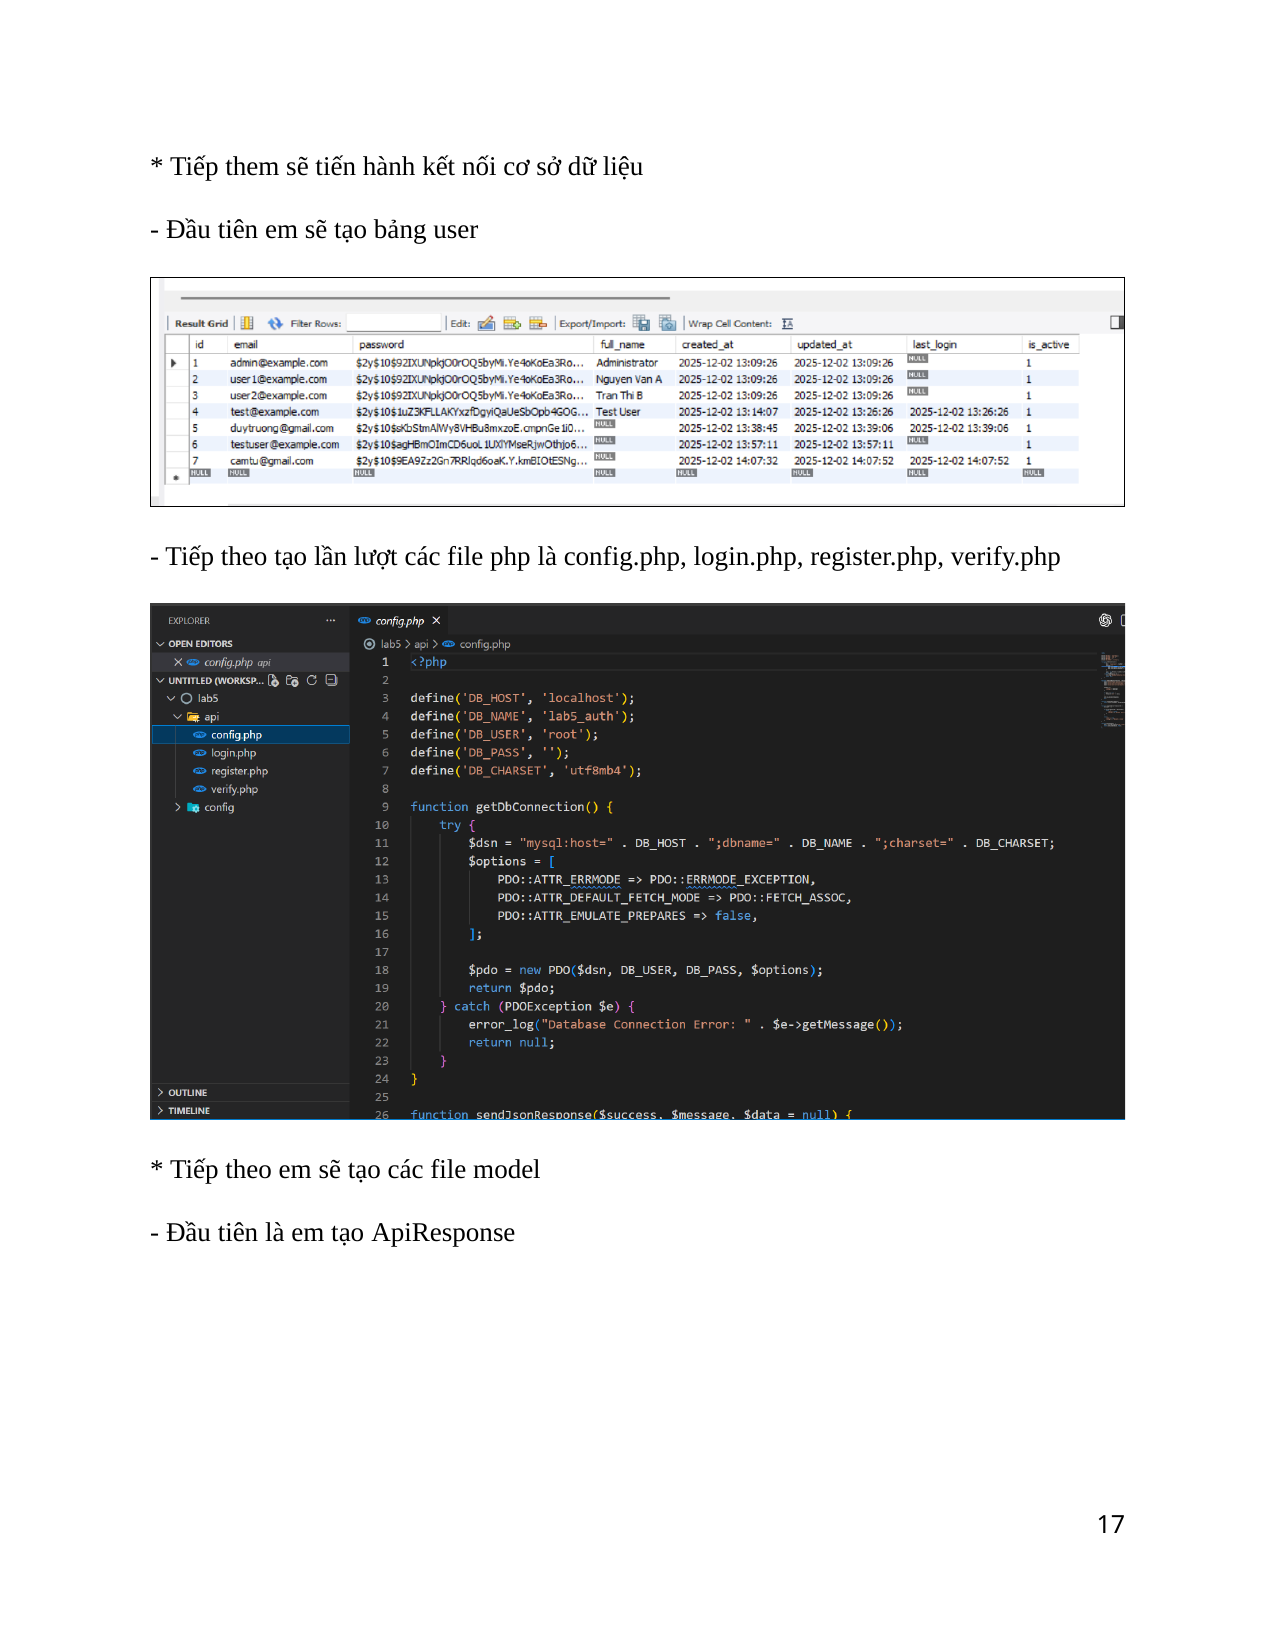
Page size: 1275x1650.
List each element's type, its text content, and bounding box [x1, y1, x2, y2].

text - Đầu tiên em sẽ tạo bảng user [150, 213, 1125, 244]
text * Tiếp them sẽ tiến hành kết nối cơ sở dữ liệu [150, 150, 1125, 181]
text - Đầu tiên là em tạo ApiResponse [150, 1216, 1125, 1247]
text - Tiếp theo tạo lần lượt các file php là config.php, login.php, register.php, verify.php [150, 540, 1125, 571]
picture [150, 603, 1125, 1120]
text * Tiếp theo em sẽ tạo các file model [150, 1153, 1125, 1184]
picture [151, 278, 1124, 506]
